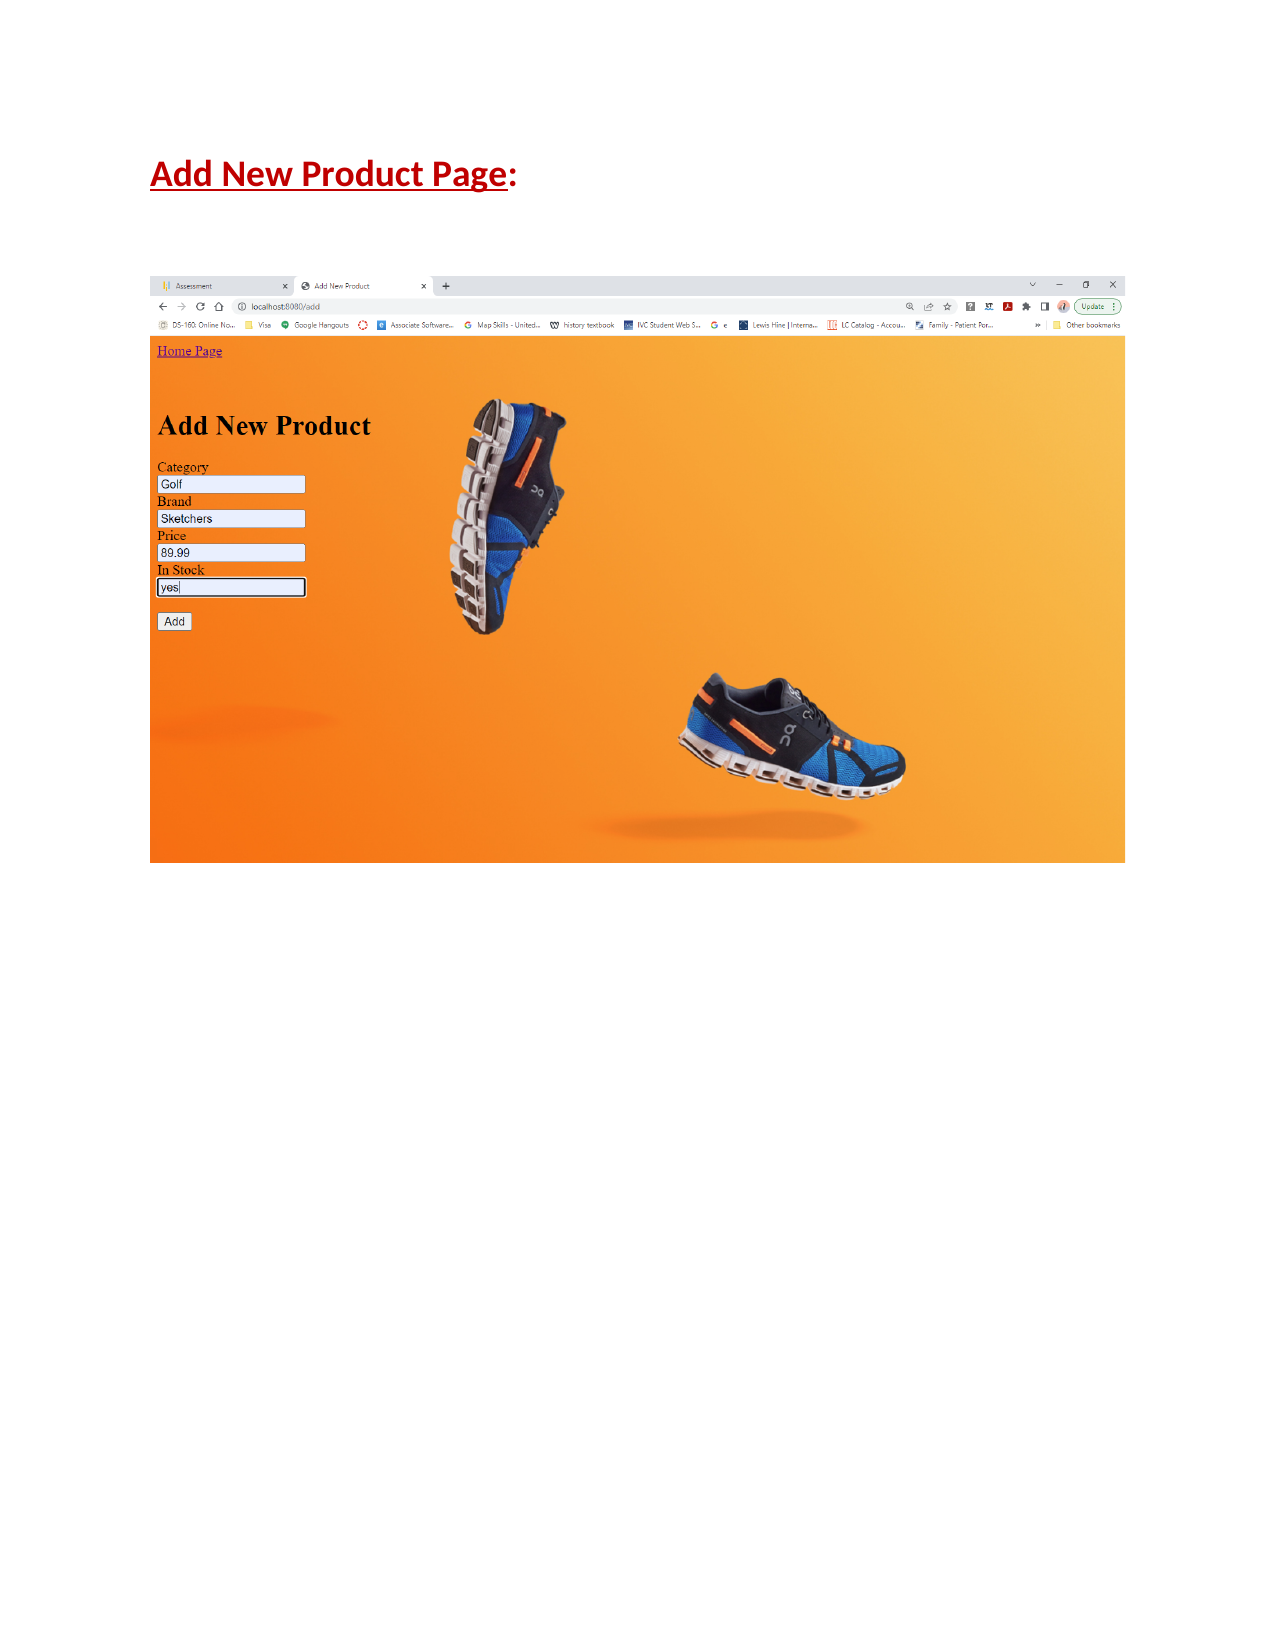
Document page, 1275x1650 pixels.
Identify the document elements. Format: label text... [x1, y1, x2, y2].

picture [150, 276, 1125, 863]
text Add New Product Page: [150, 150, 1125, 196]
